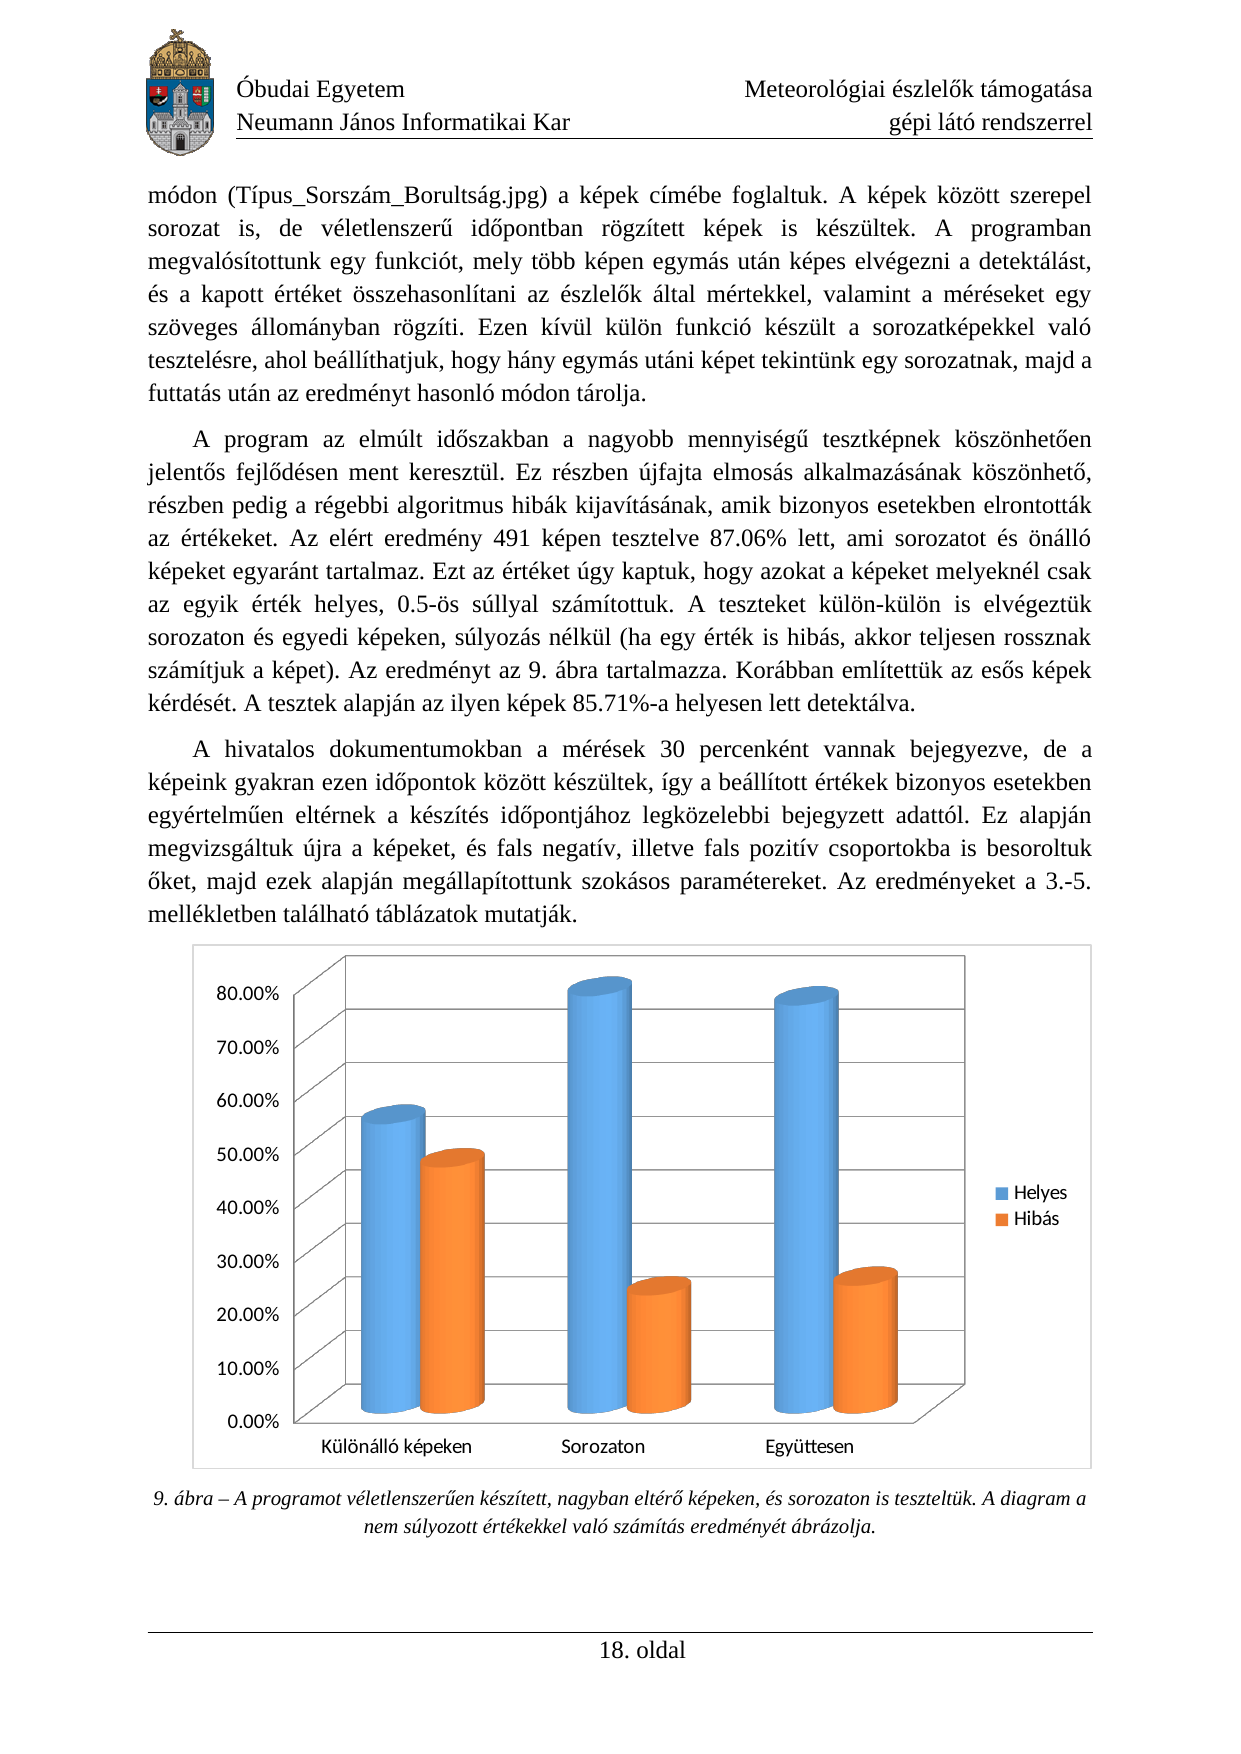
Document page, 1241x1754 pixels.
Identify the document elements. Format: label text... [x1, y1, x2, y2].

picture [146, 28, 215, 157]
text 9. ábra – A programot véletlenszerűen készített, nagyban eltérő képeken, és sorozaton is teszteltük. A diagram a nem súlyozott értékekkel való számítás eredményét ábrázolja. [148, 1486, 1093, 1538]
text A program az elmúlt időszakban a nagyobb mennyiségű tesztképnek köszönhetően jelentős fejlődésen ment keresztül. Ez részben újfajta elmosás alkalmazásának köszönhető, részben pedig a régebbi algoritmus hibák kijavításának, amik bizonyos esetekben elrontották az értékeket. Az elért eredmény 491 képen tesztelve 87.06% lett, ami sorozatot és önálló képeket egyaránt tartalmaz. Ezt az értéket úgy kaptuk, hogy azokat a képeket melyeknél csak az egyik érték helyes, 0.5-ös súllyal számítottuk. A teszteket külön-külön is elvégeztük sorozaton és egyedi képeken, súlyozás nélkül (ha egy érték is hibás, akkor teljesen rossznak számítjuk a képet). Az eredményt az 9. ábra tartalmazza. Korábban említettük az esős képek kérdését. A tesztek alapján az ilyen képek 85.71%-a helyesen lett detektálva. [148, 424, 1093, 717]
text A hivatalos dokumentumokban a mérések 30 percenként vannak bejegyezve, de a képeink gyakran ezen időpontok között készültek, így a beállított értékek bizonyos esetekben egyértelműen eltérnek a készítés időpontjához legközelebbi bejegyzett adattól. Ez alapján megvizsgáltuk újra a képeket, és fals negatív, illetve fals pozitív csoportokba is besoroltuk őket, majd ezek alapján megállapítottunk szokásos paramétereket. Az eredményeket a 3.-5. mellékletben található táblázatok mutatják. [148, 734, 1093, 928]
